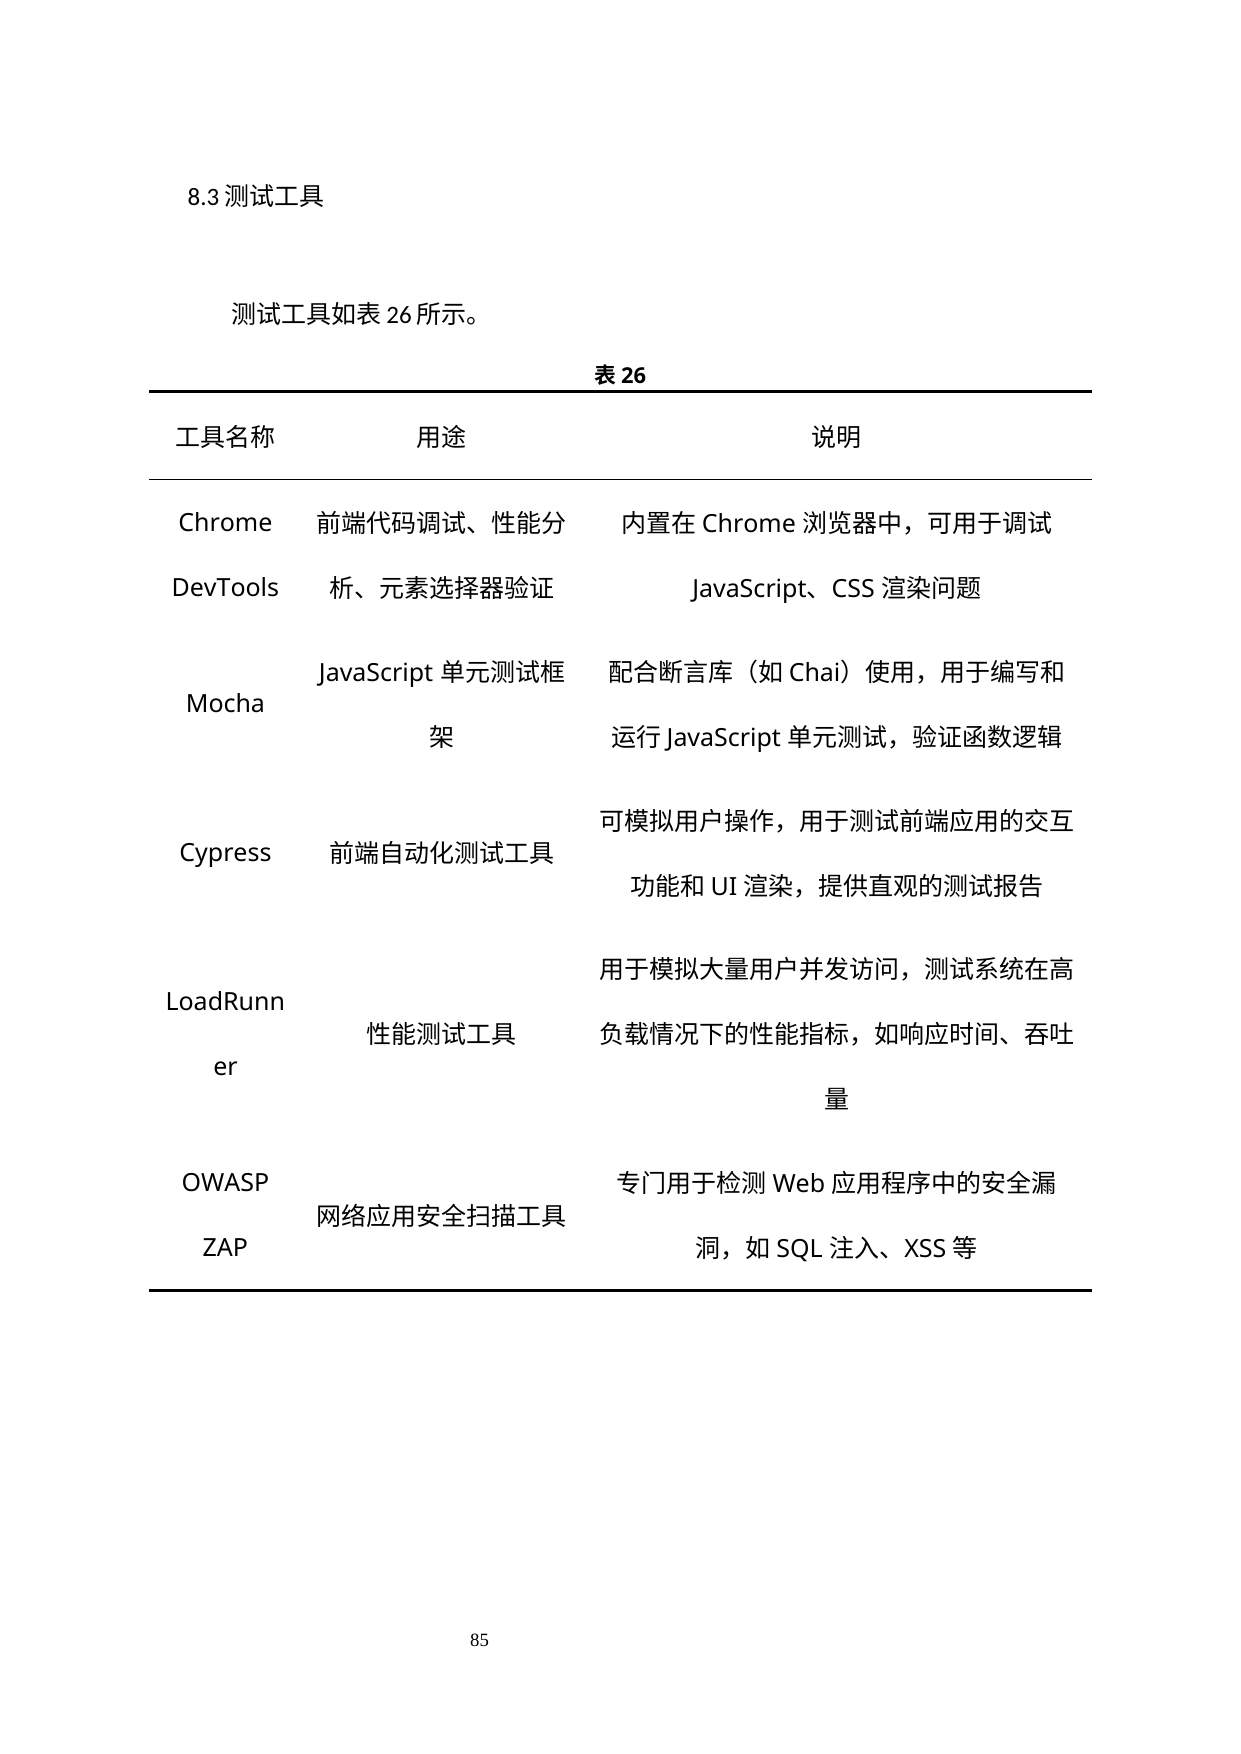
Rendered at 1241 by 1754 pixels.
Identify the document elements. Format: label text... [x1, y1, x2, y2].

subtitle 8.3测试工具 [187, 162, 1053, 227]
table_header 说明 [582, 393, 1092, 479]
table_cell 内置在 Chrome 浏览器中，可用于调试 JavaScript、CSS 渲染问题 [582, 480, 1092, 628]
table_cell 专门用于检测 Web 应用程序中的安全漏洞，如 SQL 注入、XSS 等 [582, 1140, 1092, 1288]
table_cell 配合断言库（如 Chai）使用，用于编写和运行 JavaScript 单元测试，验证函数逻辑 [582, 629, 1092, 777]
table_cell LoadRunner [149, 926, 302, 1140]
table_cell 可模拟用户操作，用于测试前端应用的交互功能和 UI 渲染，提供直观的测试报告 [582, 777, 1092, 926]
table_cell Cypress [149, 777, 302, 926]
table_cell 前端代码调试、性能分析、元素选择器验证 [302, 480, 582, 628]
table_cell 前端自动化测试工具 [302, 777, 582, 926]
table_cell 用于模拟大量用户并发访问，测试系统在高负载情况下的性能指标，如响应时间、吞吐量 [582, 926, 1092, 1140]
text 测试工具如表26所示。 [187, 280, 1053, 345]
table_header 用途 [302, 393, 582, 479]
table_cell Mocha [149, 629, 302, 777]
table_cell OWASP ZAP [149, 1140, 302, 1288]
table_cell Chrome DevTools [149, 480, 302, 628]
table_cell JavaScript 单元测试框架 [302, 629, 582, 777]
table_cell 网络应用安全扫描工具 [302, 1140, 582, 1288]
text 表26 [187, 358, 1053, 390]
table_header 工具名称 [149, 393, 302, 479]
table_cell 性能测试工具 [302, 926, 582, 1140]
